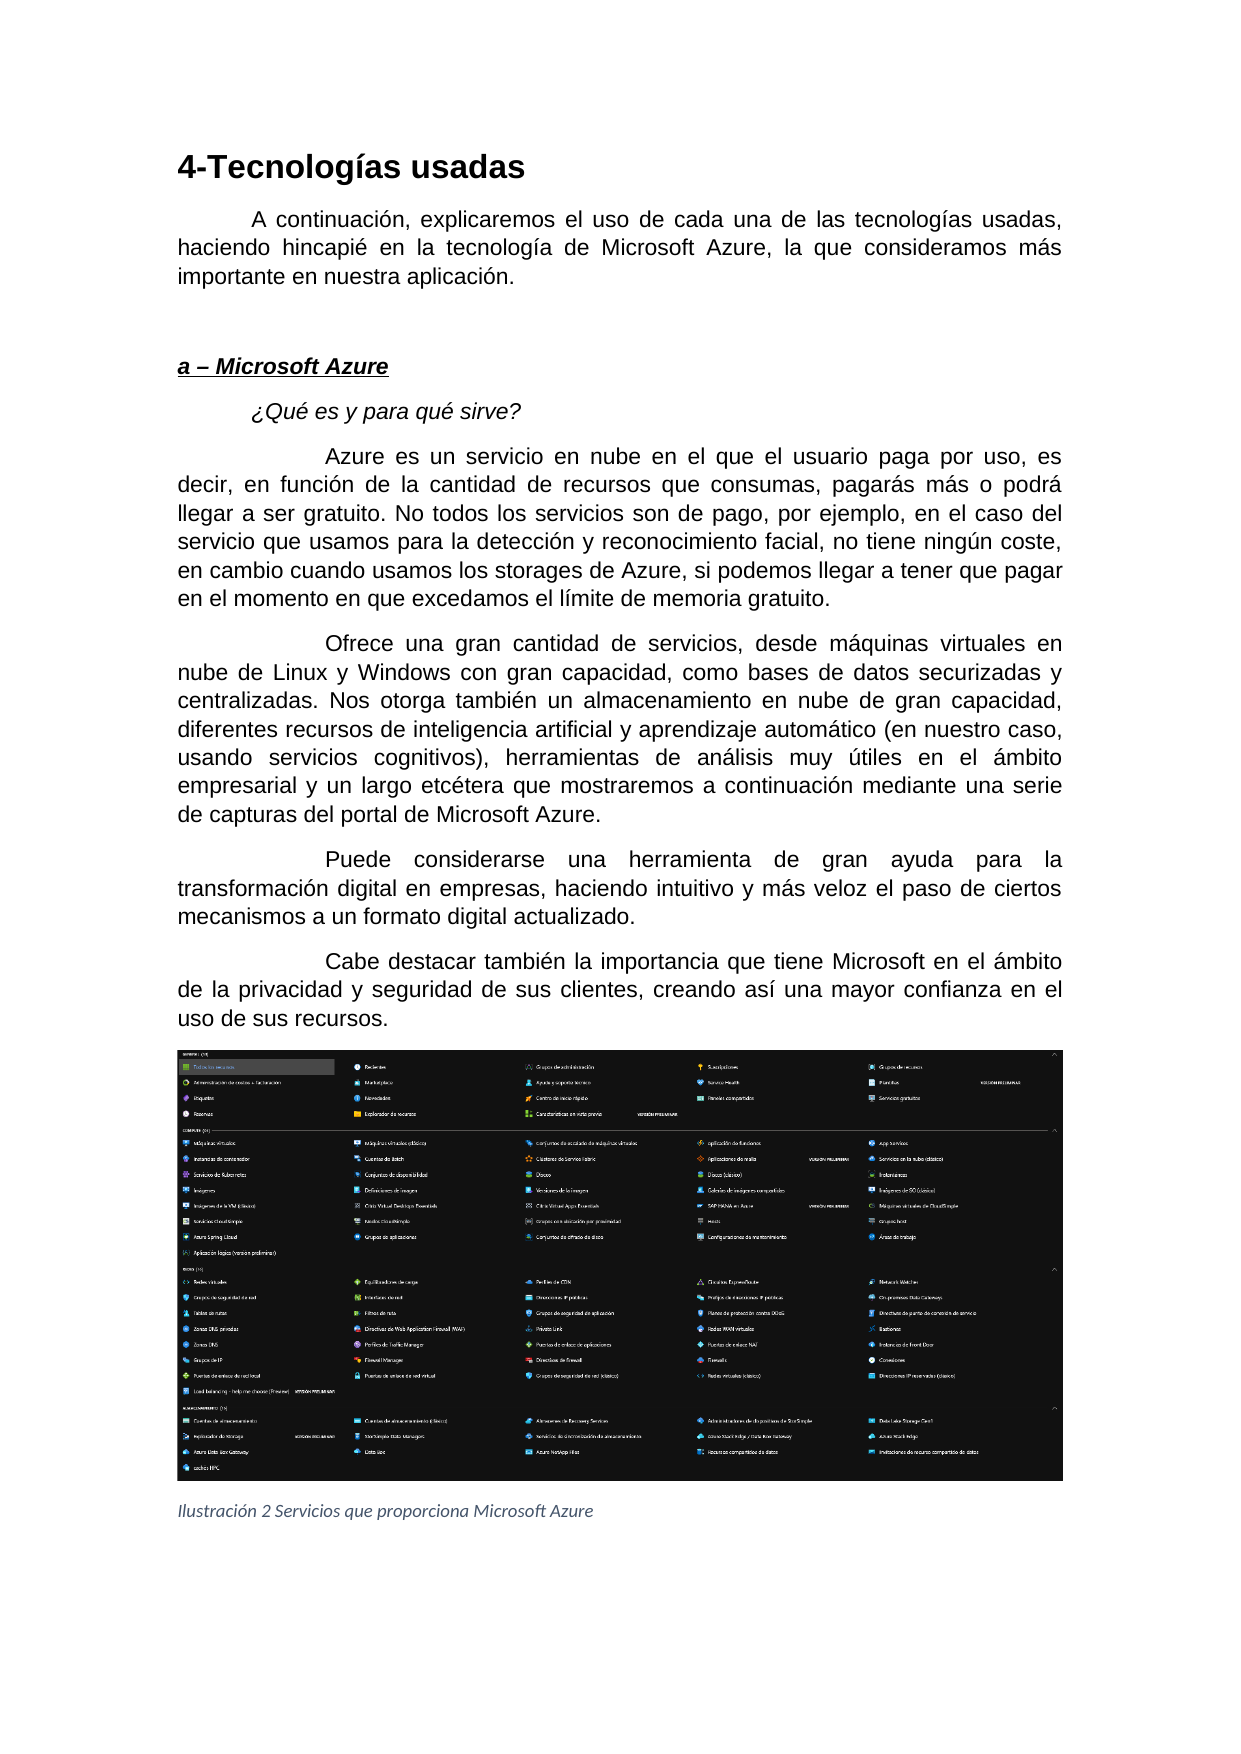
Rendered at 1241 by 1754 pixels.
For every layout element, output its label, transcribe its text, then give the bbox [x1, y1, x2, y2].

text a – Microsoft Azure [177, 353, 1063, 379]
text 4-Tecnologías usadas [177, 148, 1063, 186]
text A continuación, explicaremos el uso de cada una de las tecnologías usadas, haciendo hincapié en la tecnología de Microsoft Azure, la que consideramos más importante en nuestra aplicación. [177, 206, 1063, 289]
text Puede considerarse una herramienta de gran ayuda para la transformación digital en empresas, haciendo intuitivo y más veloz el paso de ciertos mecanismos a un formato digital actualizado. [177, 846, 1063, 929]
picture [177, 1050, 1063, 1481]
text ¿Qué es y para qué sirve? [177, 398, 1063, 424]
text Azure es un servicio en nube en el que el usuario paga por uso, es decir, en función de la cantidad de recursos que consumas, pagarás más o podrá llegar a ser gratuito. No todos los servicios son de pago, por ejemplo, en el caso del servicio que usamos para la detección y reconocimiento facial, no tiene ningún coste, en cambio cuando usamos los storages de Azure, si podemos llegar a tener que pagar en el momento en que excedamos el límite de memoria gratuito. [177, 443, 1063, 612]
text Ilustración Servicios que proporciona Microsoft Azure [177, 1499, 1063, 1522]
text Cabe destacar también la importancia que tiene Microsoft en el ámbito de la privacidad y seguridad de sus clientes, creando así una mayor confianza en el uso de sus recursos. [177, 948, 1063, 1031]
text Ofrece una gran cantidad de servicios, desde máquinas virtuales en nube de Linux y Windows con gran capacidad, como bases de datos securizadas y centralizadas. Nos otorga también un almacenamiento en nube de gran capacidad, diferentes recursos de inteligencia artificial y aprendizaje automático (en nuestro caso, usando servicios cognitivos), herramientas de análisis muy útiles en el ámbito empresarial y un largo etcétera que mostraremos a continuación mediante una serie de capturas del portal de Microsoft Azure. [177, 630, 1063, 827]
